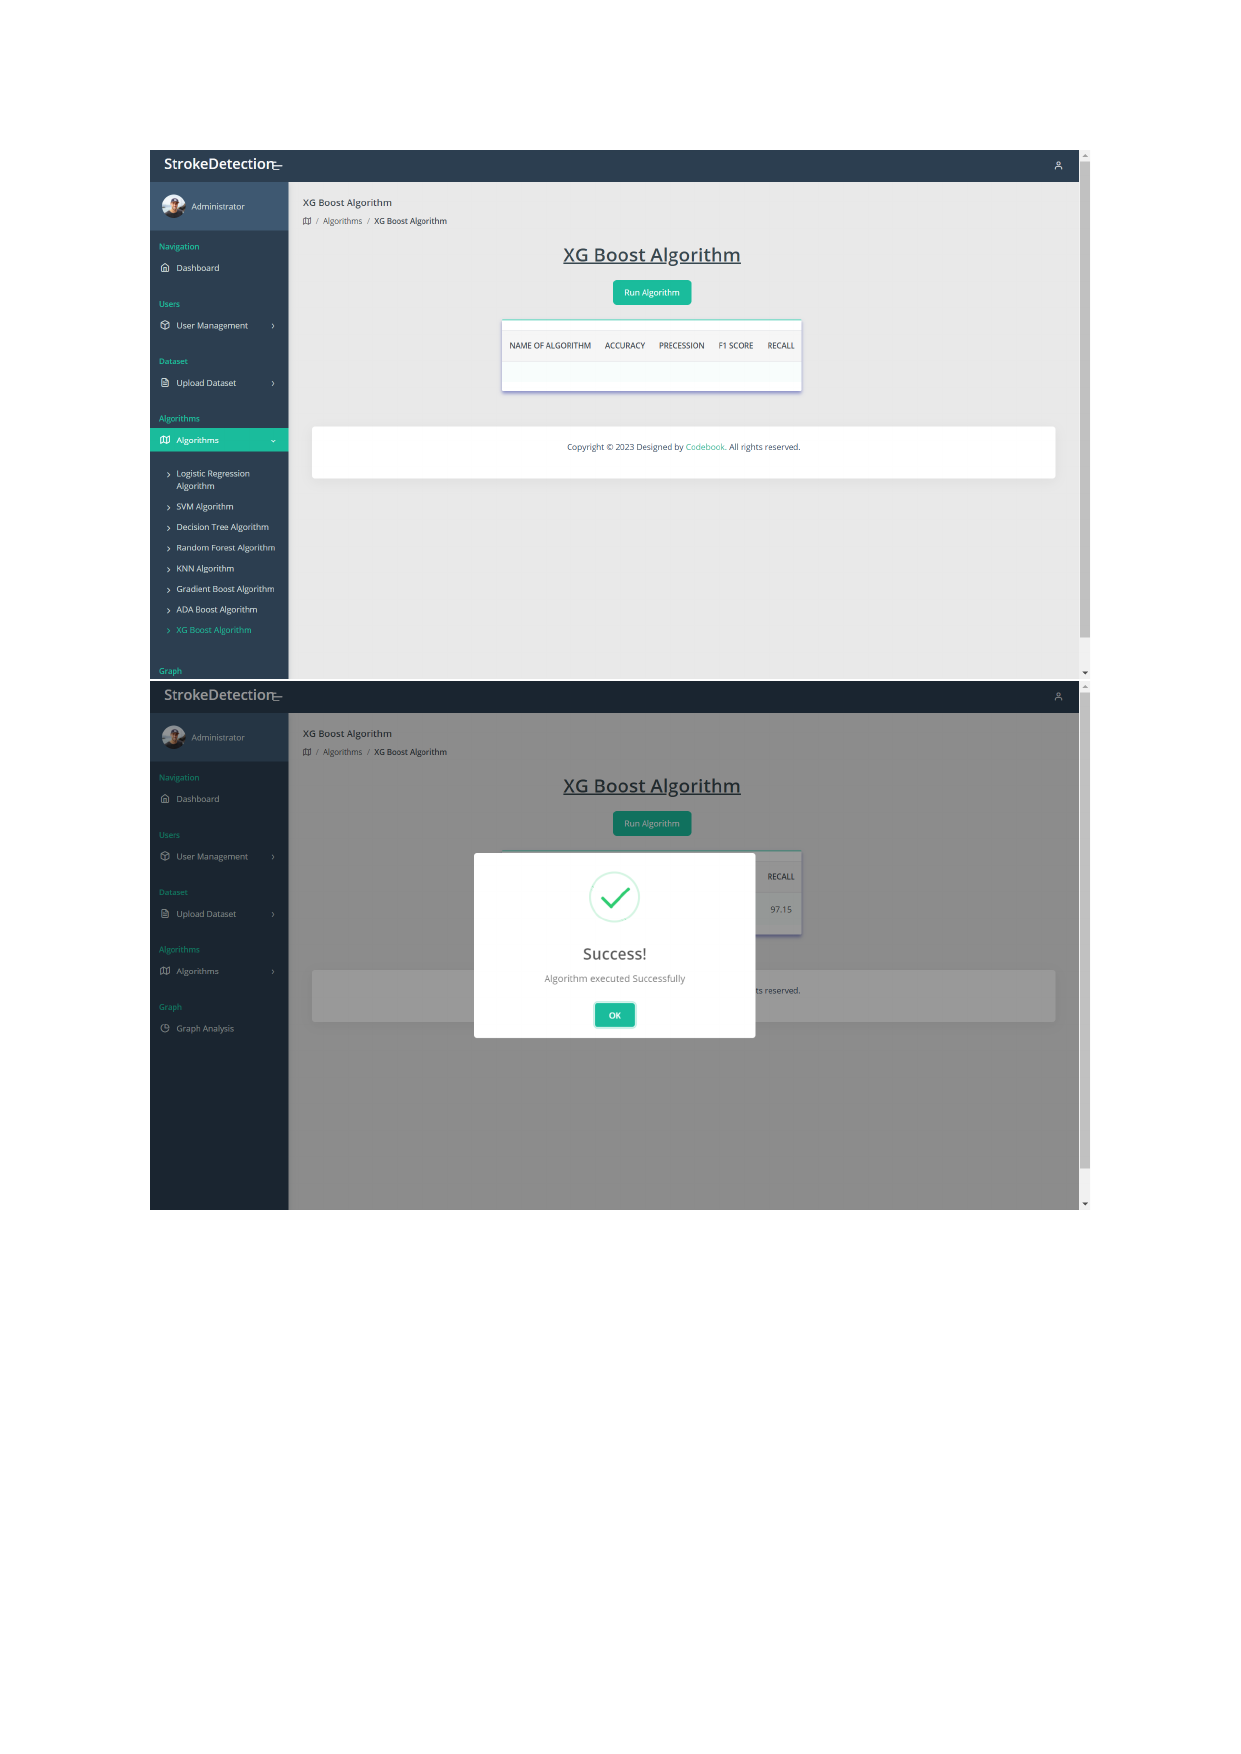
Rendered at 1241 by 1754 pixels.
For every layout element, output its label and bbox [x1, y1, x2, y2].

picture [150, 681, 1091, 1210]
picture [150, 150, 1091, 679]
